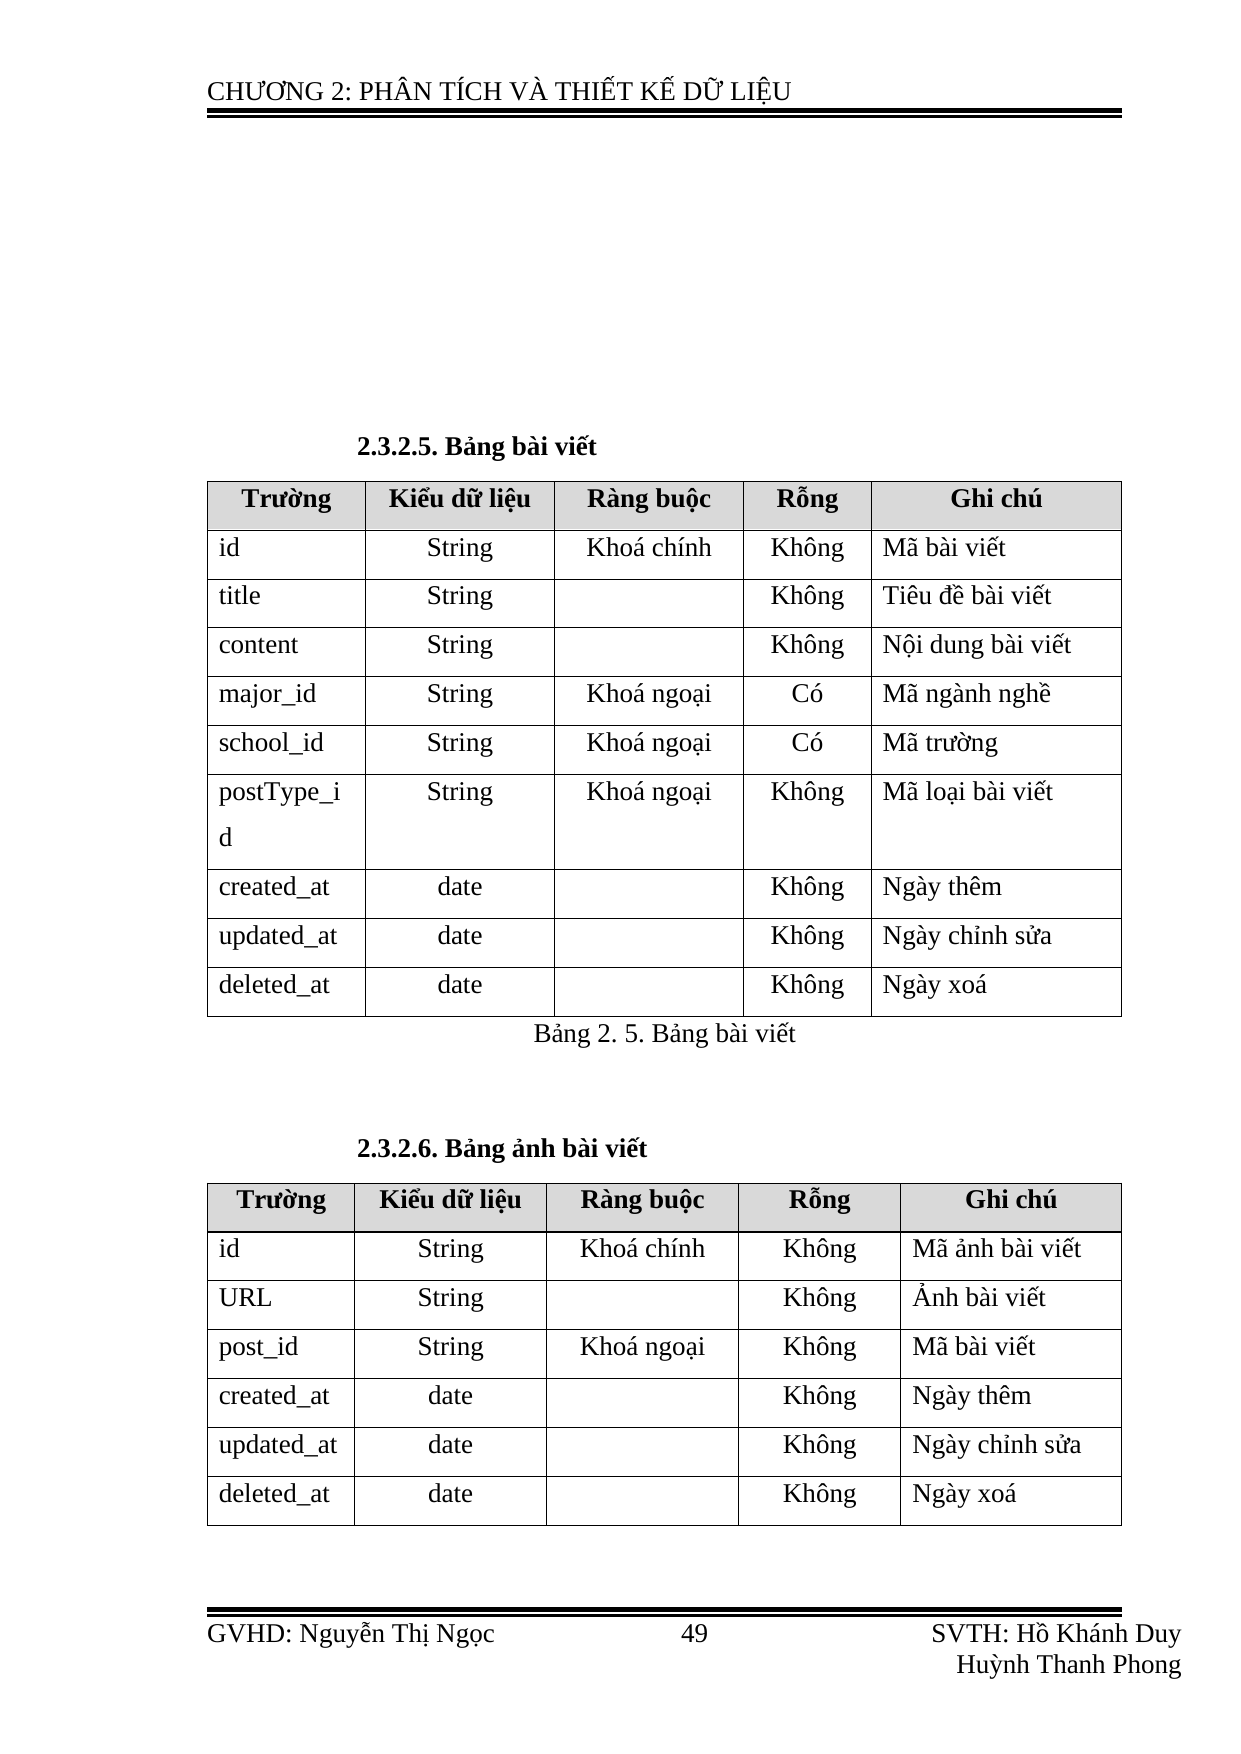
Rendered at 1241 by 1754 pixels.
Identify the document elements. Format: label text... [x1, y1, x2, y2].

table_header Ràng buộc [555, 482, 743, 529]
table_cell [547, 1379, 738, 1427]
table_cell [555, 580, 743, 627]
table_header Ghi chú [901, 1184, 1121, 1231]
text 2.3.2.6. Bảng ảnh bài viết [207, 1132, 1122, 1163]
table_cell Không [744, 775, 871, 869]
table_cell Có [744, 726, 871, 774]
table_cell Ngày thêm [901, 1379, 1121, 1427]
table_header Trường [208, 482, 365, 529]
table_cell String [366, 775, 554, 869]
table_cell Ngày xoá [901, 1477, 1121, 1524]
table_cell postType_id [208, 775, 365, 869]
table_cell Không [744, 628, 871, 676]
table_cell Không [744, 968, 871, 1016]
table_cell [547, 1477, 738, 1524]
table_cell Khoá ngoại [547, 1330, 738, 1378]
table_cell date [355, 1379, 546, 1427]
table_cell [547, 1281, 738, 1329]
table_cell Không [744, 531, 871, 578]
table_cell Không [739, 1477, 900, 1524]
table_cell date [366, 968, 554, 1016]
table_cell school_id [208, 726, 365, 774]
text Bảng 2. 5. Bảng bài viết [207, 1017, 1122, 1048]
table_cell Mã ảnh bài viết [901, 1233, 1121, 1280]
table_cell Mã loại bài viết [872, 775, 1121, 869]
table_cell String [355, 1233, 546, 1280]
table_cell Mã ngành nghề [872, 677, 1121, 725]
table_cell updated_at [208, 919, 365, 967]
table_cell Khoá chính [555, 531, 743, 578]
table_cell Mã bài viết [872, 531, 1121, 578]
table_cell Không [739, 1428, 900, 1476]
table_cell Mã trường [872, 726, 1121, 774]
text 2.3.2.5. Bảng bài viết [207, 431, 1122, 462]
table_cell date [355, 1428, 546, 1476]
table_cell [547, 1428, 738, 1476]
table_cell String [366, 580, 554, 627]
table_cell Nội dung bài viết [872, 628, 1121, 676]
table_cell URL [208, 1281, 354, 1329]
table_cell Ngày thêm [872, 870, 1121, 918]
table_cell String [366, 726, 554, 774]
table_header Kiểu dữ liệu [355, 1184, 546, 1231]
table_cell date [355, 1477, 546, 1524]
table_cell date [366, 870, 554, 918]
table_cell [555, 628, 743, 676]
table_cell id [208, 1233, 354, 1280]
table_cell Không [739, 1379, 900, 1427]
table_cell Có [744, 677, 871, 725]
table_cell Ngày chỉnh sửa [872, 919, 1121, 967]
table_cell Tiêu đề bài viết [872, 580, 1121, 627]
table_cell updated_at [208, 1428, 354, 1476]
table_cell title [208, 580, 365, 627]
table_cell major_id [208, 677, 365, 725]
table_cell Không [739, 1233, 900, 1280]
table_cell Khoá ngoại [555, 775, 743, 869]
table_header Kiểu dữ liệu [366, 482, 554, 529]
table_header Ghi chú [872, 482, 1121, 529]
table_cell id [208, 531, 365, 578]
table_cell Không [744, 870, 871, 918]
table_cell content [208, 628, 365, 676]
table_cell Ngày xoá [872, 968, 1121, 1016]
table_cell Không [744, 580, 871, 627]
table_header Trường [208, 1184, 354, 1231]
table_cell created_at [208, 1379, 354, 1427]
table_cell String [366, 531, 554, 578]
table_cell deleted_at [208, 1477, 354, 1524]
table_cell created_at [208, 870, 365, 918]
table_cell Khoá ngoại [555, 726, 743, 774]
table_cell date [366, 919, 554, 967]
table_cell [555, 919, 743, 967]
table_cell Mã bài viết [901, 1330, 1121, 1378]
table_cell Khoá chính [547, 1233, 738, 1280]
table_cell String [355, 1330, 546, 1378]
table_cell String [355, 1281, 546, 1329]
table_cell Ảnh bài viết [901, 1281, 1121, 1329]
table_cell post_id [208, 1330, 354, 1378]
table_cell Không [744, 919, 871, 967]
table_cell String [366, 628, 554, 676]
table_header Rỗng [744, 482, 871, 529]
table_cell Khoá ngoại [555, 677, 743, 725]
table_cell String [366, 677, 554, 725]
table_cell Không [739, 1281, 900, 1329]
table_header Ràng buộc [547, 1184, 738, 1231]
table_cell [555, 870, 743, 918]
table_cell Ngày chỉnh sửa [901, 1428, 1121, 1476]
table_header Rỗng [739, 1184, 900, 1231]
table_cell deleted_at [208, 968, 365, 1016]
table_cell Không [739, 1330, 900, 1378]
table_cell [555, 968, 743, 1016]
